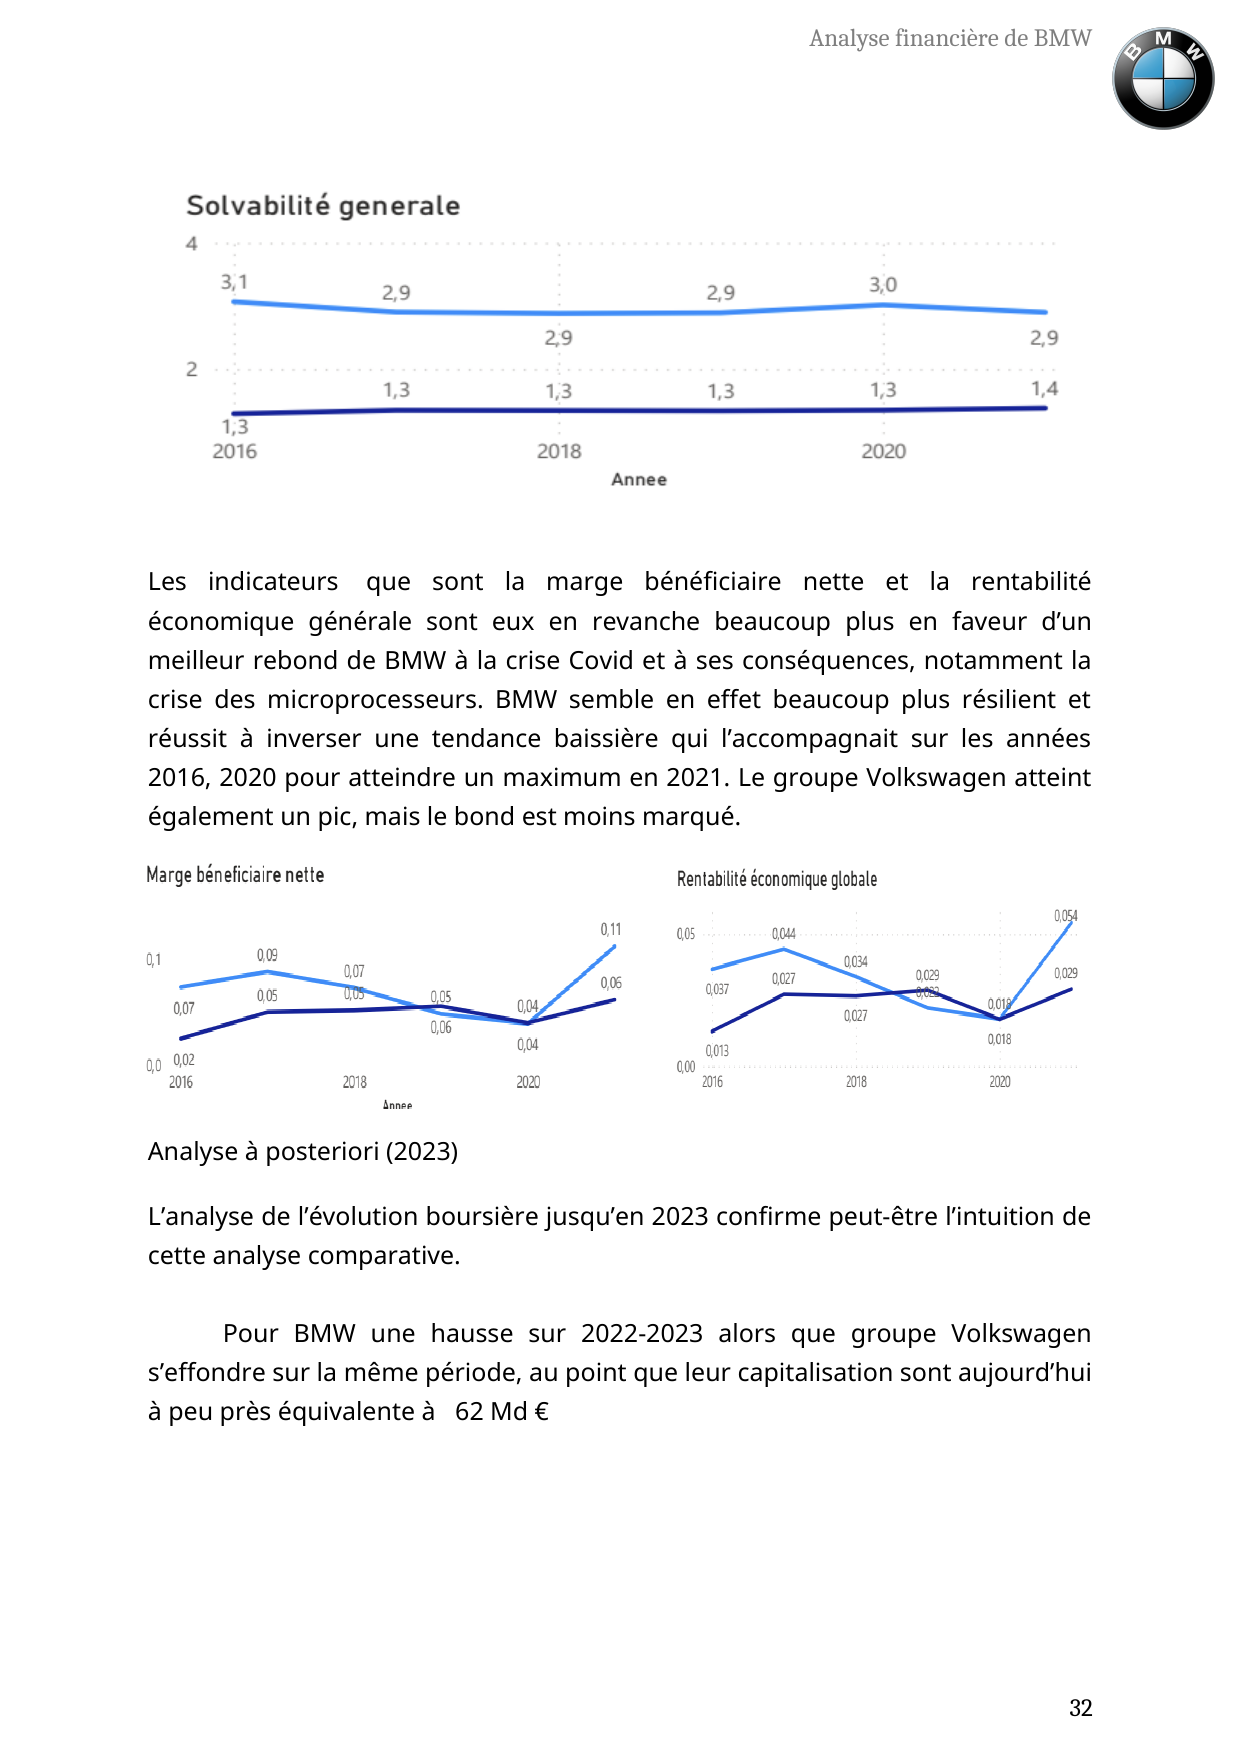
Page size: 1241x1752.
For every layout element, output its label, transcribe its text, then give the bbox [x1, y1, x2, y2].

text Analyse à posteriori (2023) [148, 1031, 1093, 1168]
text Pour BMW une hausse sur 2022-2023 alors que groupe Volkswagen s’effondre sur la même période, au point que leur capitalisation sont aujourd’hui à peu près équivalente à 62 Md € [148, 1316, 1093, 1428]
text Les indicateurs que sont la marge bénéficiaire nette et la rentabilité économique générale sont eux en revanche beaucoup plus en faveur d’un meilleur rebond de BMW à la crise Covid et à ses conséquences, notamment la crise des microprocesseurs. BMW semble en effet beaucoup plus résilient et réussit à inverser une tendance baissière qui l’accompagnait sur les années 2016, 2020 pour atteindre un maximum en 2021. Le groupe Volkswagen atteint également un pic, mais le bond est moins marqué. [148, 564, 1093, 833]
picture [139, 855, 634, 1109]
picture [672, 863, 1094, 1101]
picture [169, 186, 1071, 502]
picture [1111, 26, 1216, 131]
text L’analyse de l’évolution boursière jusqu’en 2023 confirme peut-être l’intuition de cette analyse comparative. [148, 1198, 1093, 1271]
